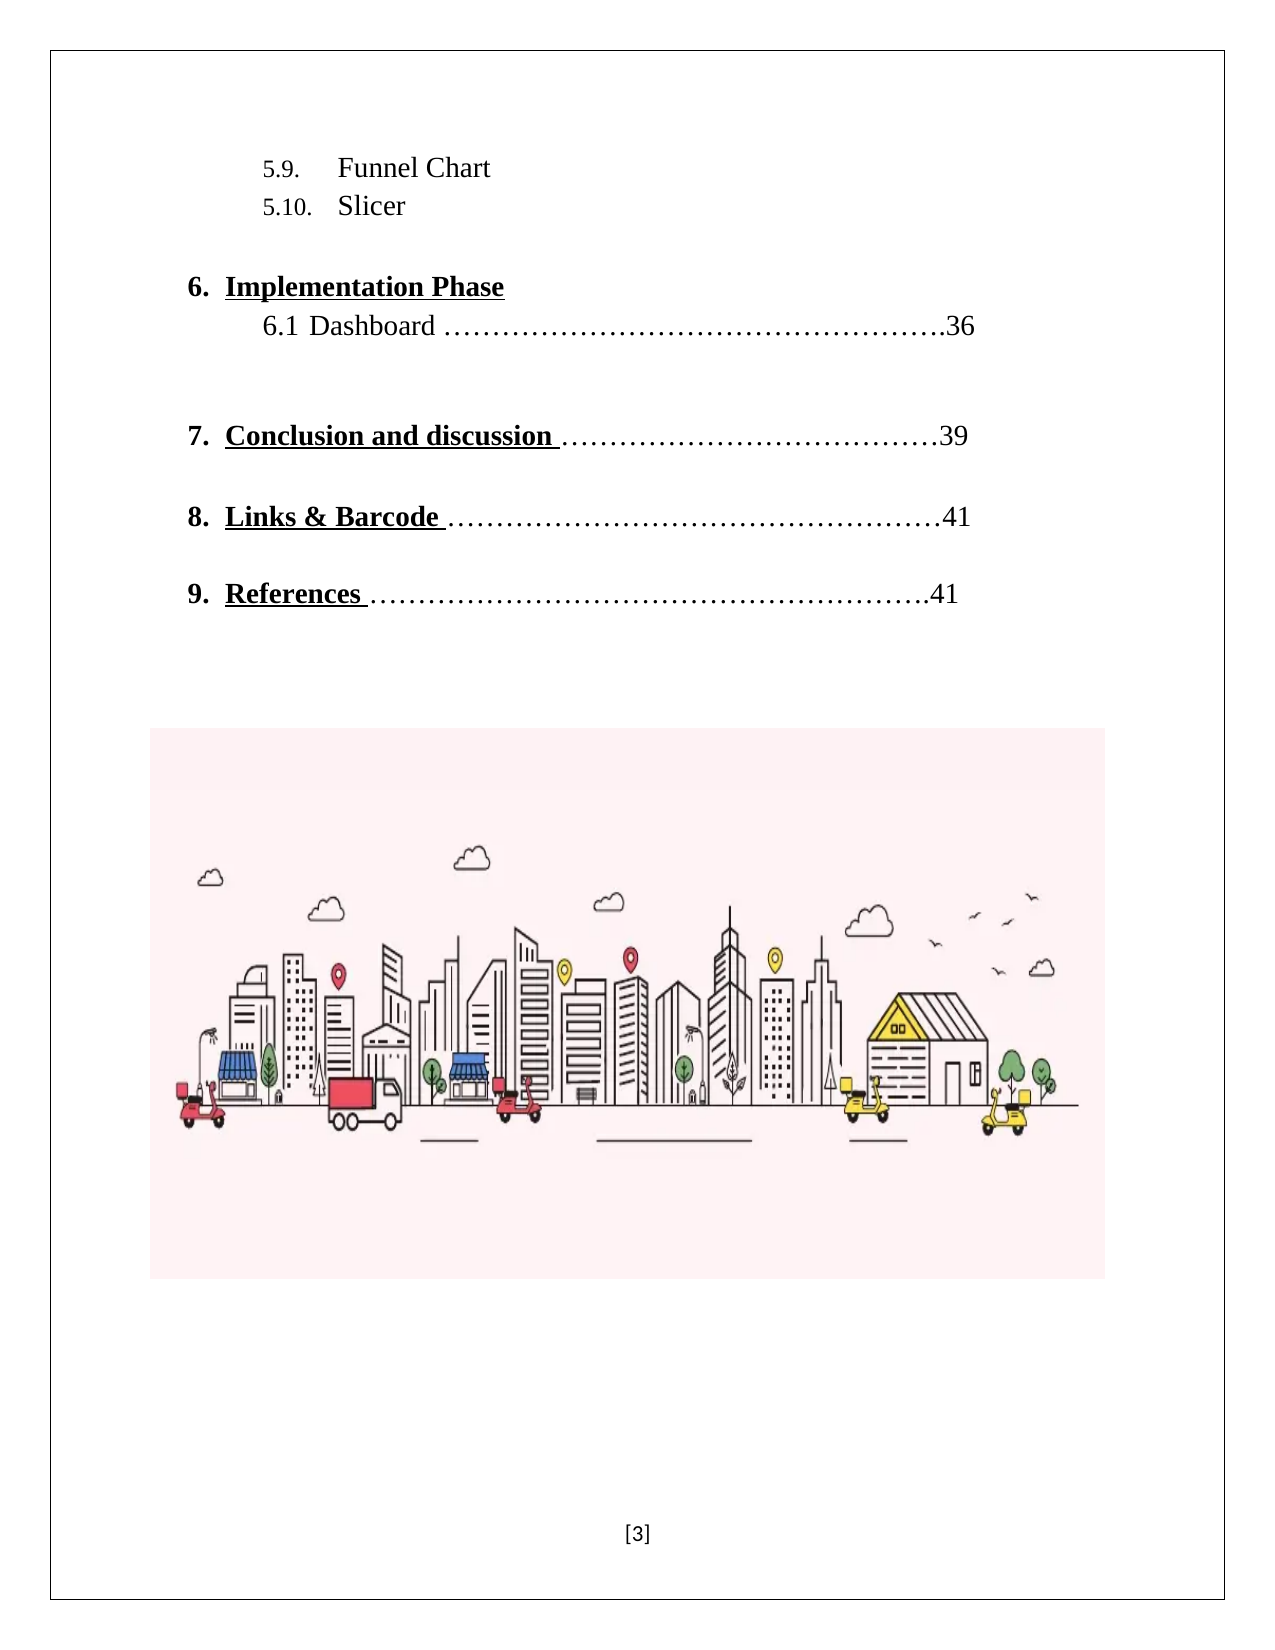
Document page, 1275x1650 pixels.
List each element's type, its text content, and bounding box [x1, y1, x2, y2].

list Links & Barcode ……………………………………………41 [187, 499, 1012, 533]
list Conclusion and discussion …………………………………39 [187, 418, 1012, 452]
list Dashboard …………………………………………….36 [262, 308, 1012, 342]
list References ………………………………………………….41 [187, 576, 1012, 610]
picture [150, 728, 1105, 1279]
list Funnel Chart [262, 150, 1012, 183]
list Implementation Phase [187, 269, 1012, 303]
list Slicer [262, 188, 1012, 222]
